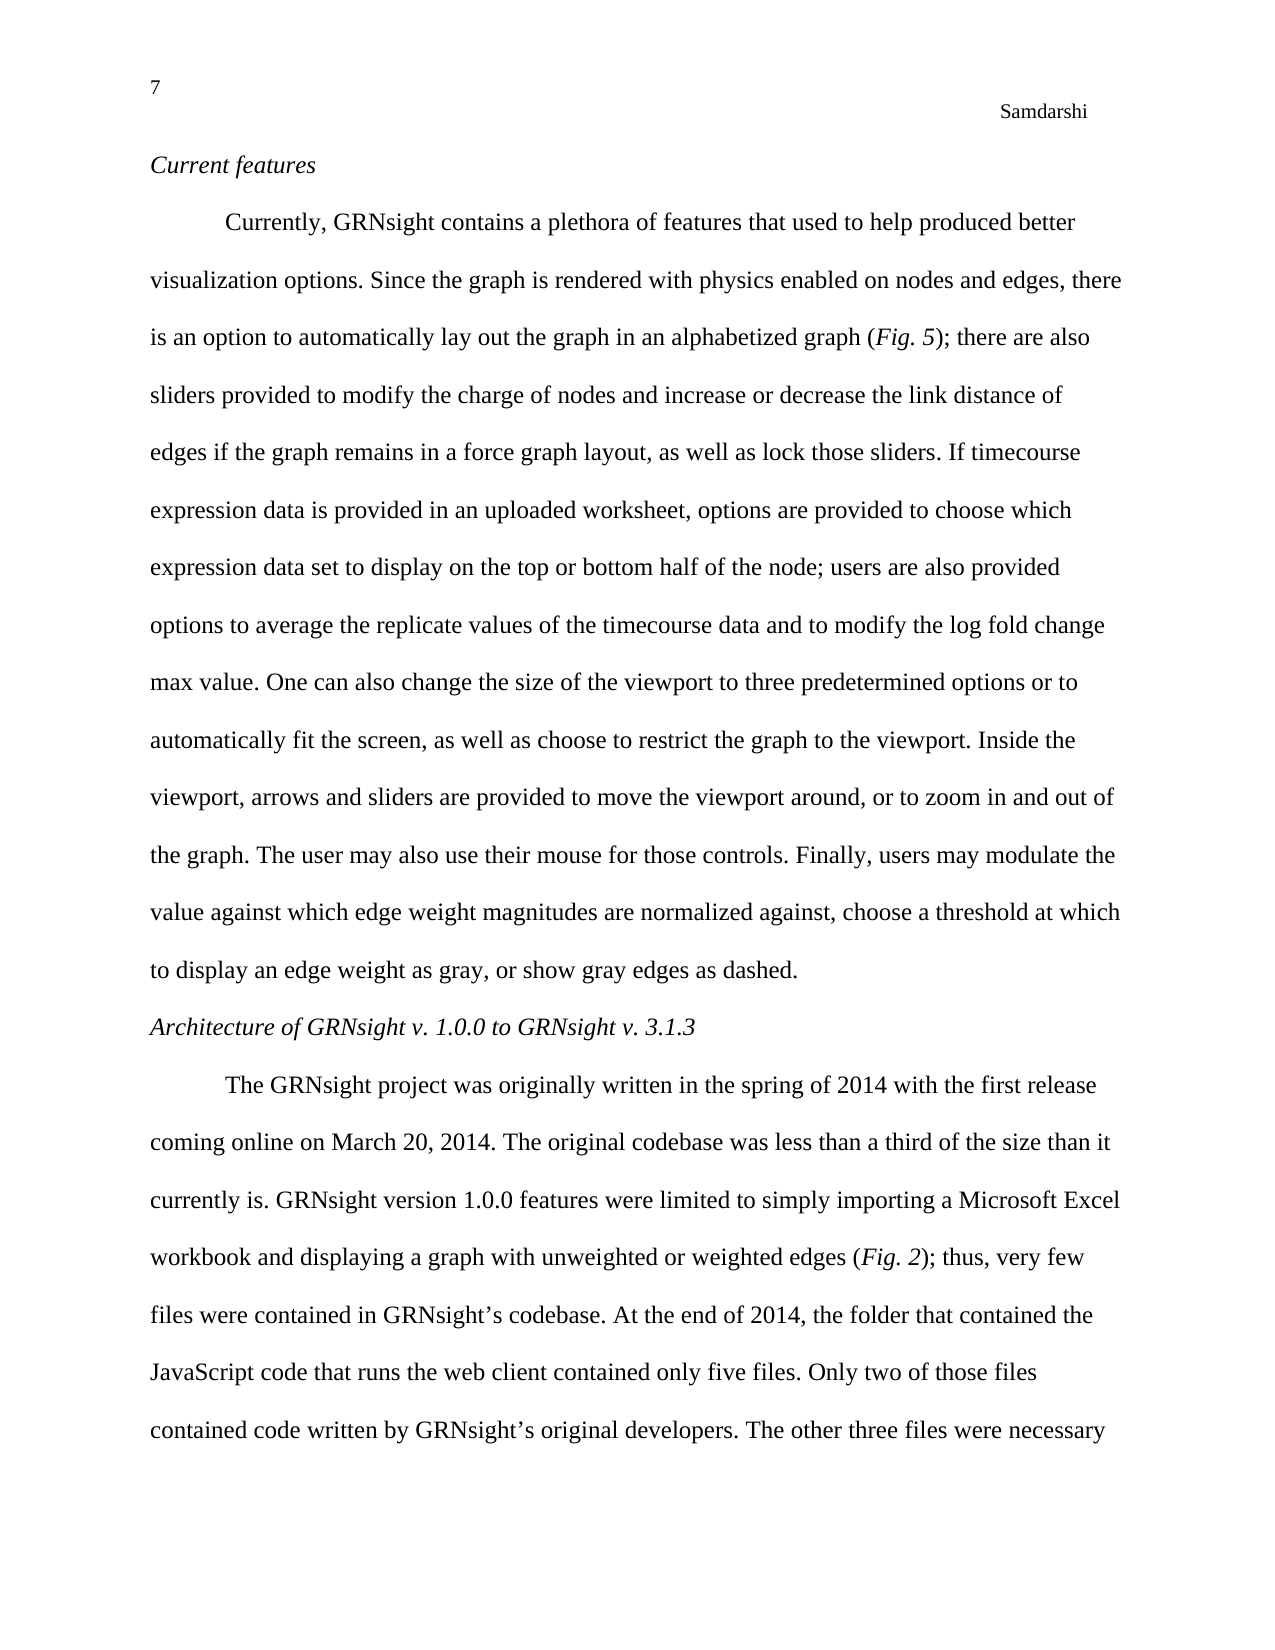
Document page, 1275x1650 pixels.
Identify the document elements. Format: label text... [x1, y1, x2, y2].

text Current features [150, 150, 1125, 179]
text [150, 1070, 1125, 1444]
text Architecture of GRNsight v. 1.0.0 to GRNsight v. 3.1.3 [150, 1012, 1125, 1041]
text Currently, GRNsight contains a plethora of features that used to help produced better visualization options. Since the graph is rendered with physics enabled on nodes and edges, there is an option to automatically lay out the graph in an alphabetized graph (Fig. 5); there are also sliders provided to modify the charge of nodes and increase or decrease the link distance of edges if the graph remains in a force graph layout, as well as lock those sliders. If timecourse expression data is provided in an uploaded worksheet, options are provided to choose which expression data set to display on the top or bottom half of the node; users are also provided options to average the replicate values of the timecourse data and to modify the log fold change max value. One can also change the size of the viewport to three predetermined options or to automatically fit the screen, as well as choose to restrict the graph to the viewport. Inside the viewport, arrows and sliders are provided to move the viewport around, or to zoom in and out of the graph. The user may also use their mouse for those controls. Finally, users may modulate the value against which edge weight magnitudes are normalized against, choose a threshold at which to display an edge weight as gray, or show gray edges as dashed. [150, 207, 1125, 984]
